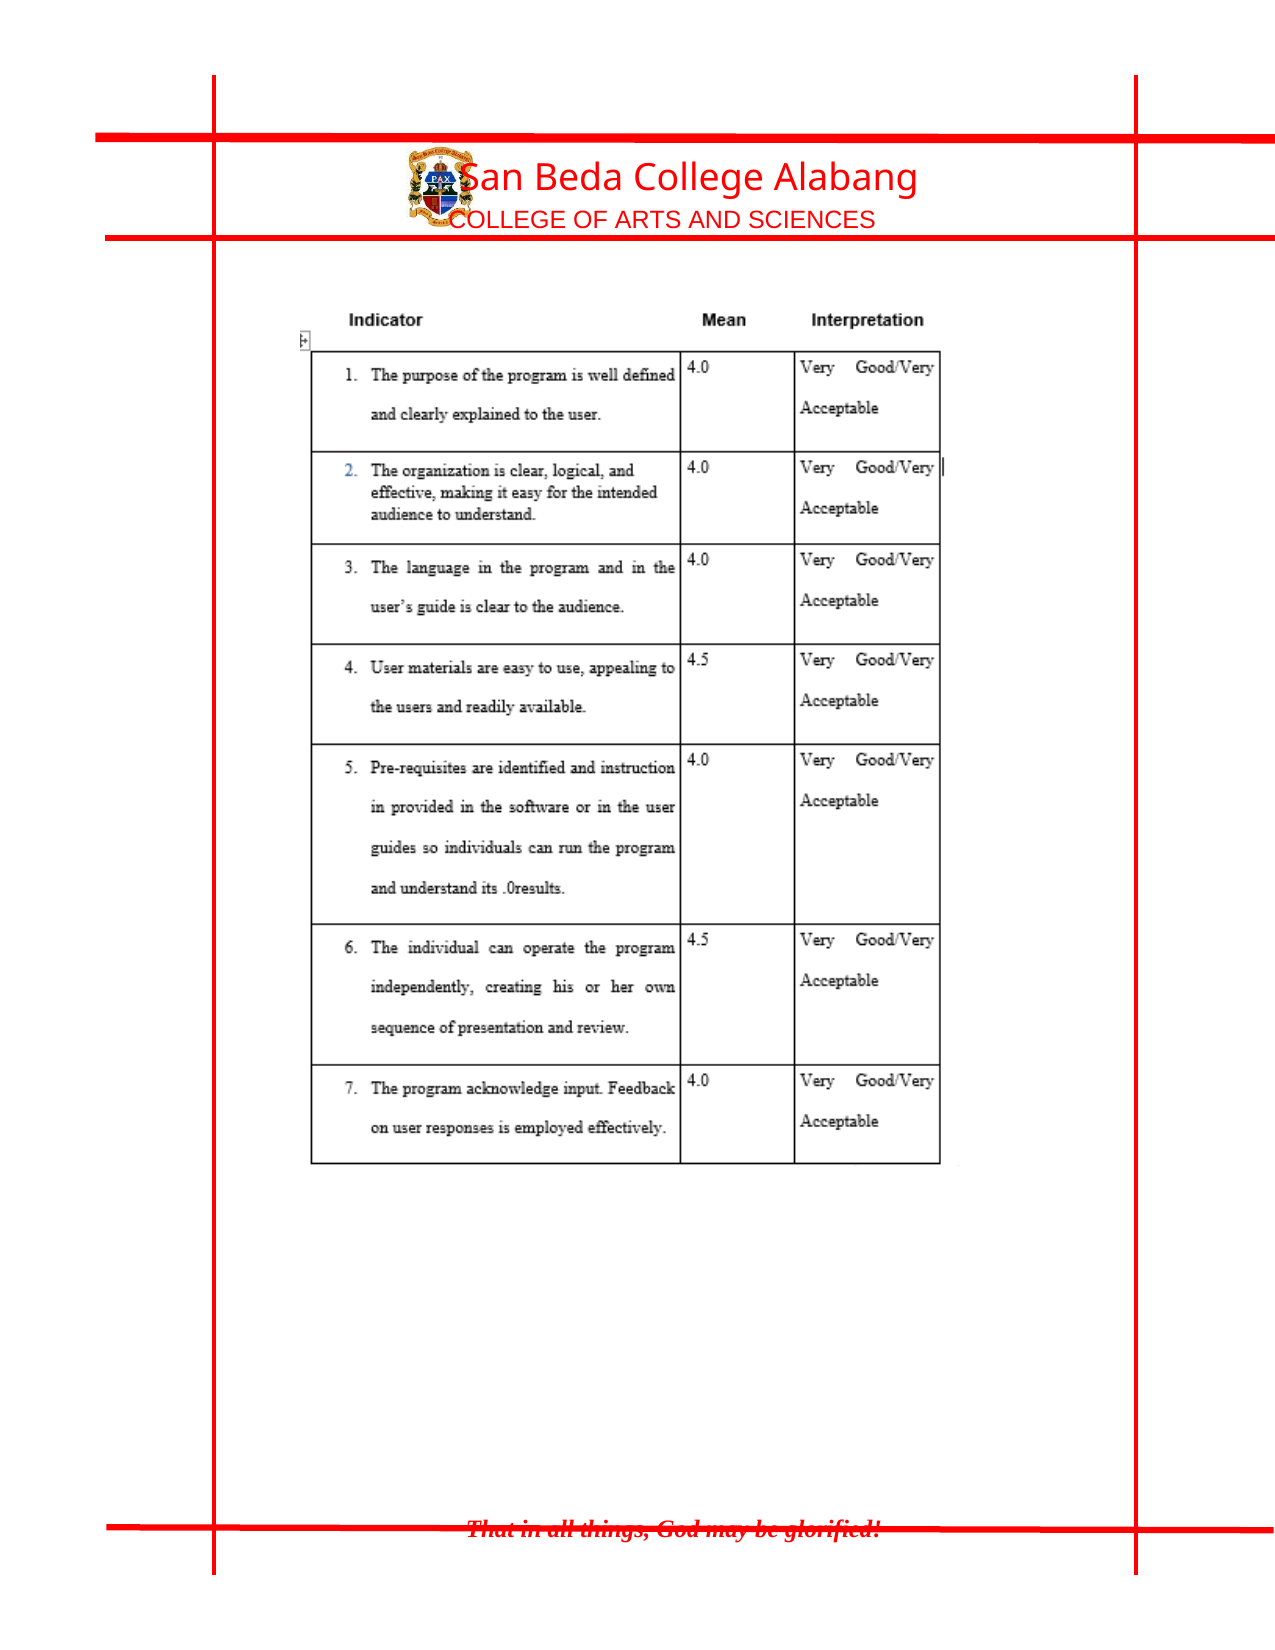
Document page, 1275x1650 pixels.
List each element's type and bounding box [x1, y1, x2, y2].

picture [300, 298, 966, 1166]
picture [102, 147, 212, 264]
picture [216, 143, 1134, 264]
picture [1138, 147, 1275, 264]
